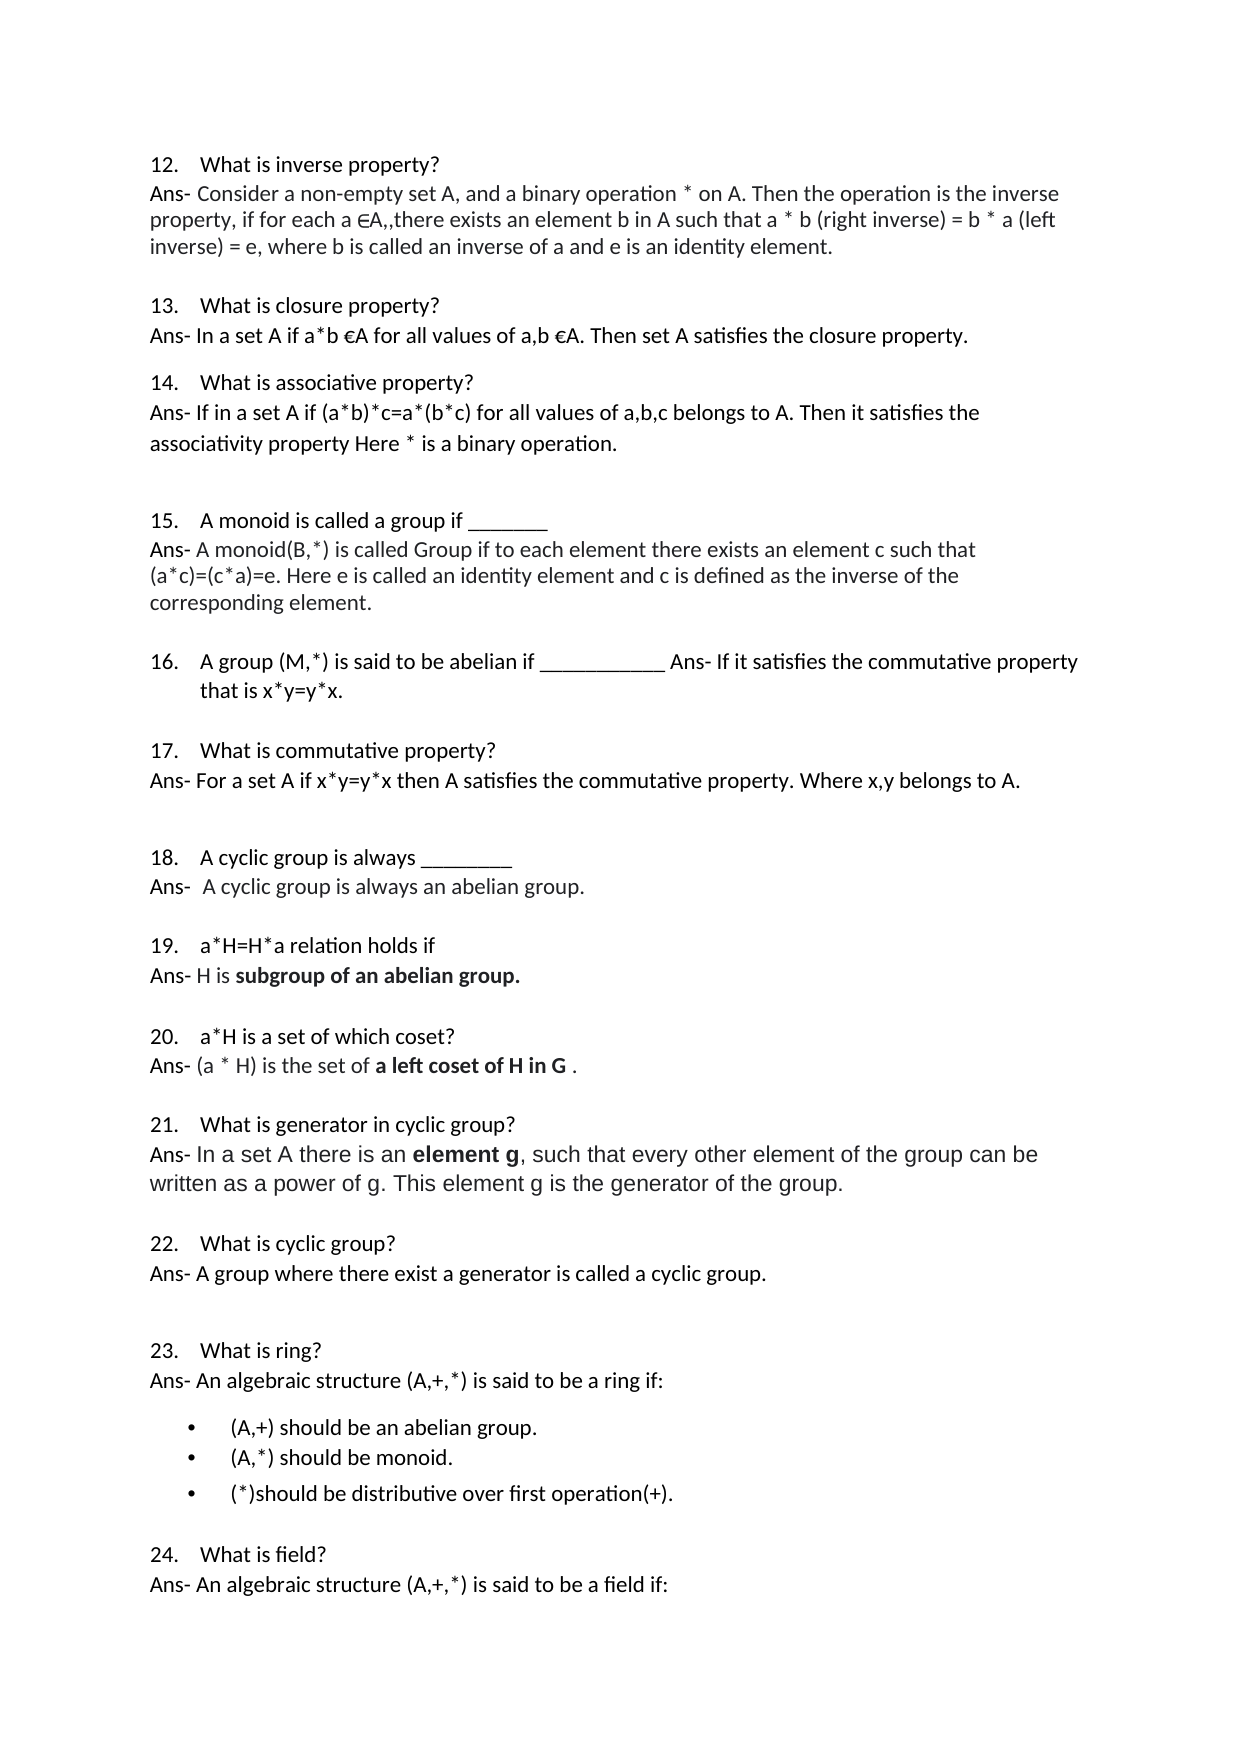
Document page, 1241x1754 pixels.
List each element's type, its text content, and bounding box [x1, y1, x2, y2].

list (*)should be distributive over first operation(+). [187, 1477, 1084, 1507]
list What is associative property? [150, 368, 1084, 396]
text Ans- A cyclic group is always an abelian group. [149, 873, 1090, 900]
list A monoid is called a group if _______ [150, 506, 1084, 534]
text Ans- For a set A if x*y=y*x then A satisfies the commutative property. Where x,y belongs to A. [149, 766, 1084, 794]
text Ans- (a * H) is the set of a left coset of H in G . [149, 1052, 1090, 1079]
text Ans- In a set A if a*b €A for all values of a,b €A. Then set A satisfies the closure property. [149, 321, 1084, 349]
picture [357, 213, 369, 228]
text Ans- H is subgroup of an abelian group. [150, 962, 1090, 989]
list What is cyclic group? [150, 1229, 1084, 1257]
text Ans- If in a set A if (a*b)*c=a*(b*c) for all values of a,b,c belongs to A. Then it satisfies the associativity property Here * is a binary operation. [149, 398, 1084, 457]
text Ans- A monoid(B,*) is called Group if to each element there exists an element c such that (a*c)=(c*a)=e. Here e is called an identity element and c is defined as the inverse of the corresponding element. [149, 536, 1090, 616]
text Ans- An algebraic structure (A,+,*) is said to be a field if: [149, 1570, 1084, 1598]
text Ans- An algebraic structure (A,+,*) is said to be a ring if: [149, 1366, 1084, 1394]
list A group (M,*) is said to be abelian if ___________ Ans- If it satisfies the commutative property that is x*y=y*x. [150, 647, 1084, 704]
list A cyclic group is always ________ [150, 843, 1084, 871]
text Ans- A group where there exist a generator is called a cyclic group. [149, 1259, 1084, 1287]
text Ans- Consider a non-empty set A, and a binary operation * on A. Then the operation is the inverse property, if for each a A,,there exists an element b in A such that a * b (right inverse) = b * a (left inverse) = e, where b is called an inverse of a and e is an identity element. [149, 180, 1090, 260]
list What is closure property? [150, 291, 1084, 319]
list (A,*) should be monoid. [187, 1443, 1084, 1471]
list What is ring? [150, 1336, 1084, 1364]
list What is inverse property? [150, 150, 1084, 178]
list What is generator in cyclic group? [150, 1110, 1084, 1138]
list (A,+) should be an abelian group. [187, 1413, 1084, 1441]
text Ans- In a set A there is an element g, such that every other element of the group can be written as a power of g. This element g is the generator of the group. [149, 1140, 1089, 1197]
list a*H=H*a relation holds if [150, 931, 1084, 959]
list a*H is a set of which coset? [150, 1022, 1084, 1050]
list What is field? [150, 1540, 1084, 1568]
list What is commutative property? [150, 736, 1084, 764]
